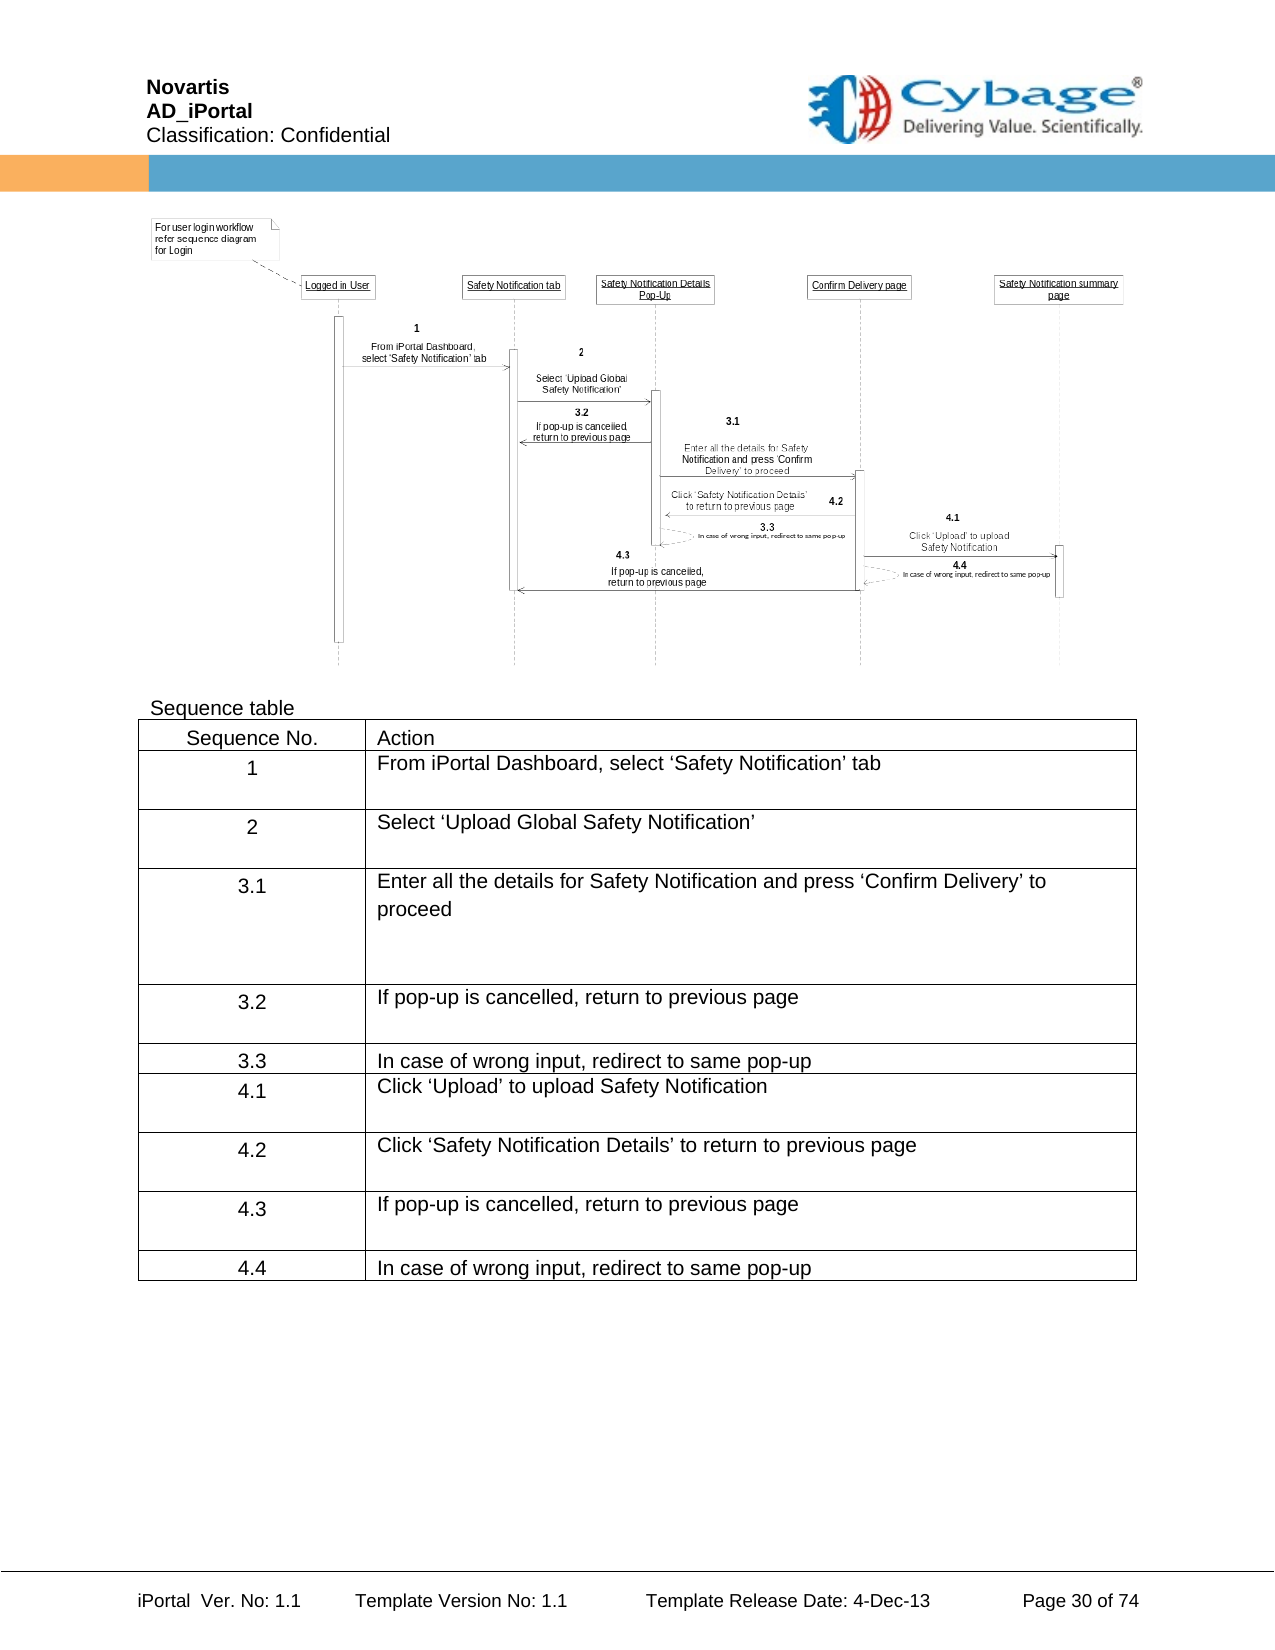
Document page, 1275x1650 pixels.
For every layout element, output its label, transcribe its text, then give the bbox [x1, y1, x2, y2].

table_cell 4.2 [139, 1133, 365, 1191]
table_cell In case of wrong input, redirect to same pop-up [366, 1251, 1136, 1280]
table_header Action [366, 720, 1136, 749]
text Sequence table [150, 690, 1125, 719]
table_cell 3.1 [139, 869, 365, 984]
table_cell If pop-up is cancelled, return to previous page [366, 1192, 1136, 1250]
table_cell 1 [139, 751, 365, 808]
table_cell 2 [139, 810, 365, 867]
table_cell If pop-up is cancelled, return to previous page [366, 985, 1136, 1043]
table_cell Select ‘Upload Global Safety Notification’ [366, 810, 1136, 867]
table_cell In case of wrong input, redirect to same pop-up [366, 1044, 1136, 1073]
table_cell Enter all the details for Safety Notification and press ‘Confirm Delivery’ to proceed [366, 869, 1136, 984]
table_cell Click ‘Safety Notification Details’ to return to previous page [366, 1133, 1136, 1191]
table_cell 3.2 [139, 985, 365, 1043]
table_cell Click ‘Upload’ to upload Safety Notification [366, 1074, 1136, 1132]
table_cell 4.1 [139, 1074, 365, 1132]
table_header Sequence No. [139, 720, 365, 749]
table_cell 4.3 [139, 1192, 365, 1250]
table_cell 3.3 [139, 1044, 365, 1073]
picture [808, 75, 1143, 144]
table_cell From iPortal Dashboard, select ‘Safety Notification’ tab [366, 751, 1136, 808]
table_cell 4.4 [139, 1251, 365, 1280]
